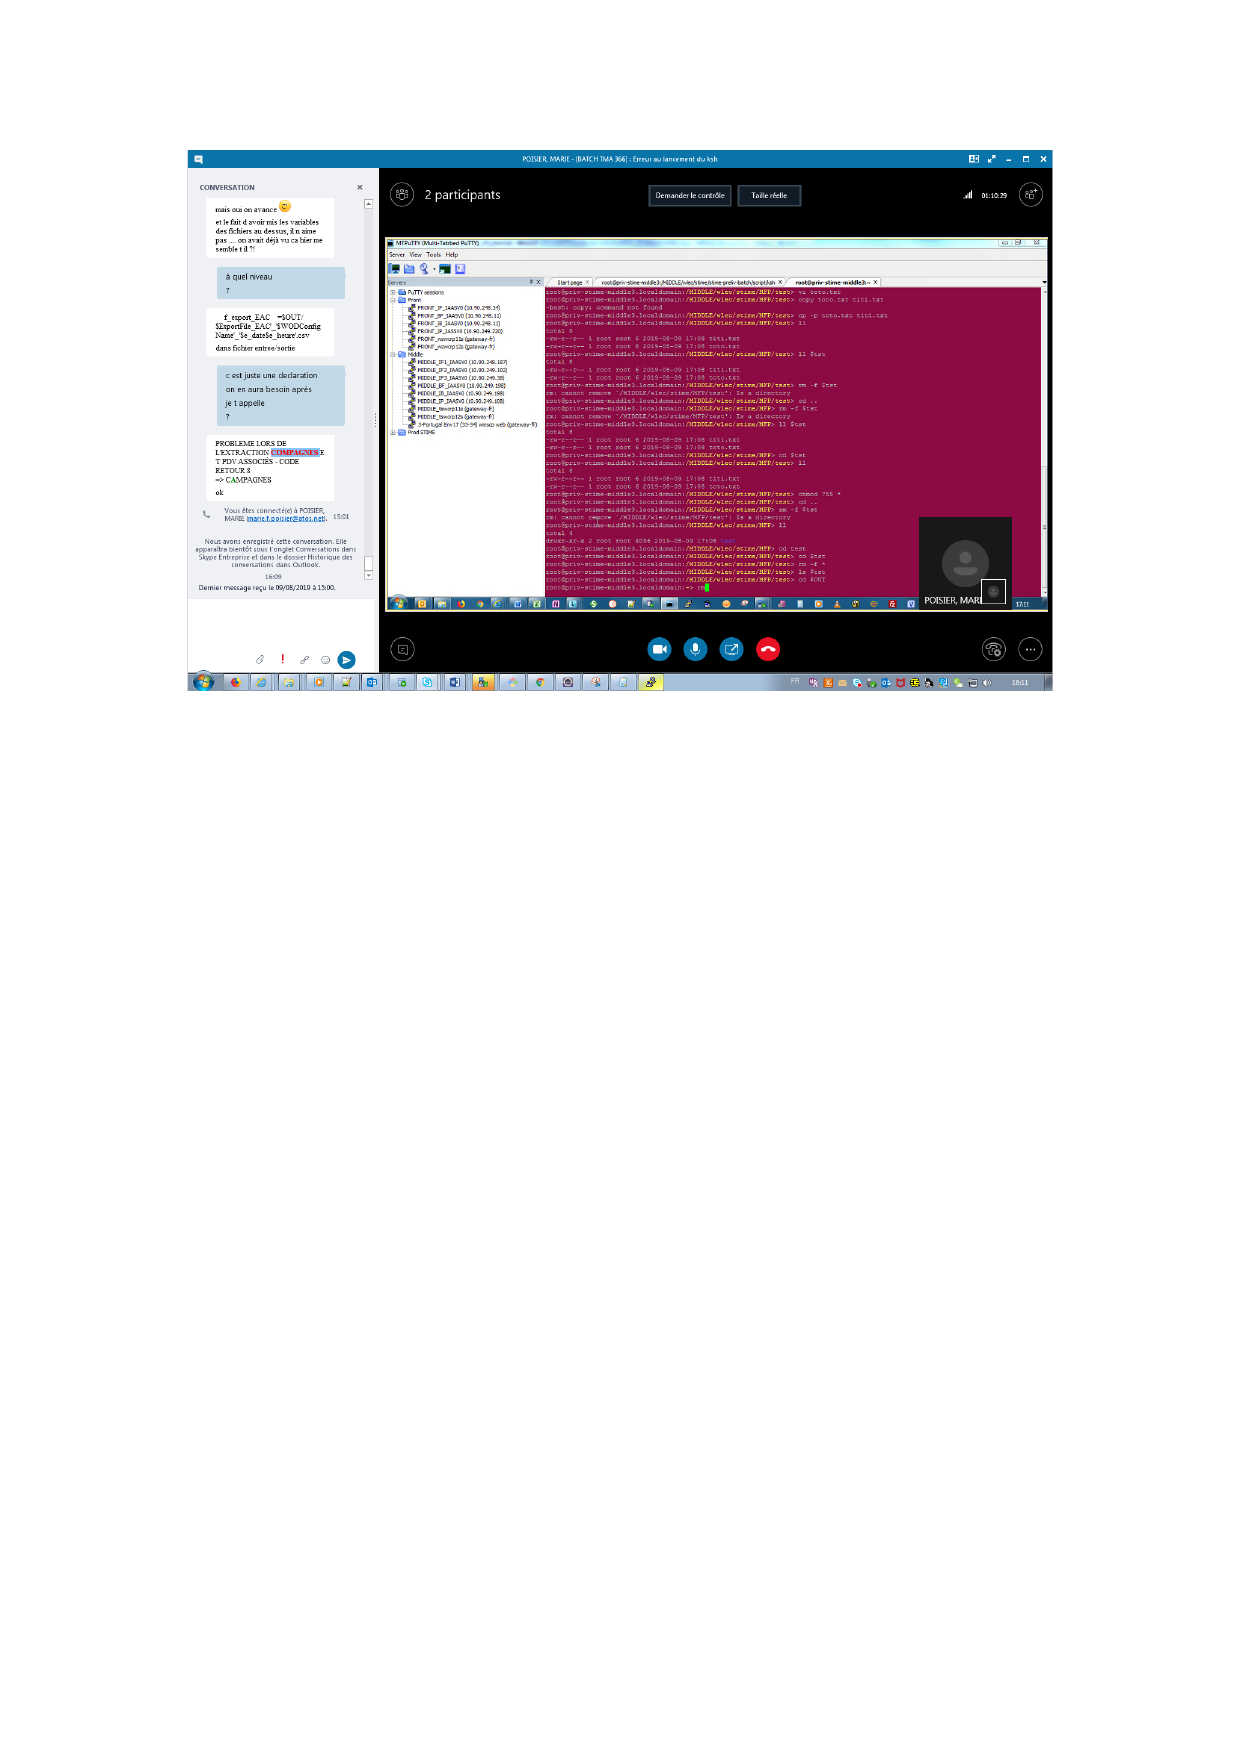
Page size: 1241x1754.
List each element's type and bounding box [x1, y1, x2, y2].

picture [187, 169, 1053, 691]
picture [195, 156, 202, 163]
